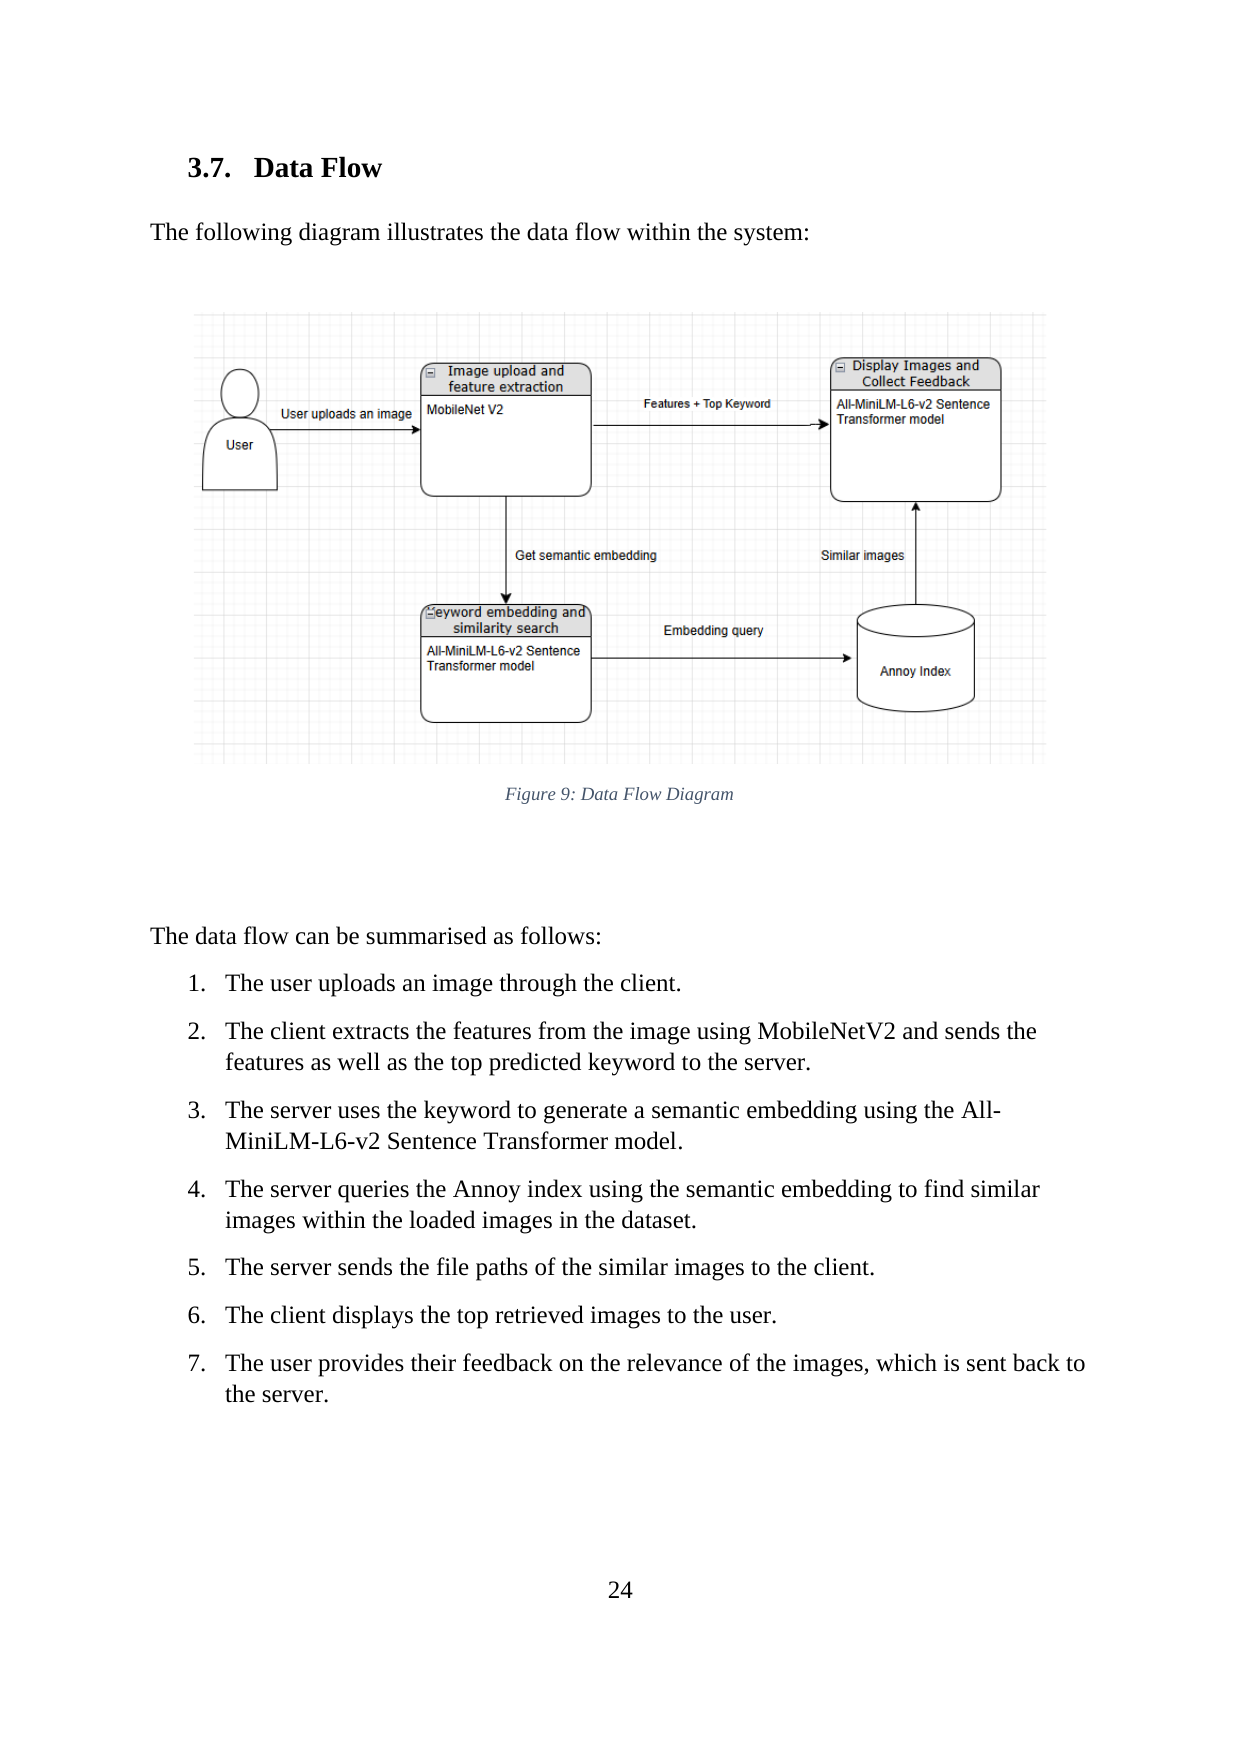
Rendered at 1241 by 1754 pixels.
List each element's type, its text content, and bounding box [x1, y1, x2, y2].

list The client extracts the features from the image using MobileNetV2 and sends the features as well as the top predicted keyword to the server. [187, 1016, 1090, 1076]
text The data flow can be summarised as follows: [150, 921, 1090, 949]
text The following diagram illustrates the data flow within the system: [150, 217, 1090, 246]
list The server sends the file paths of the similar images to the client. [187, 1252, 1090, 1281]
list The user uploads an image through the client. [187, 968, 1090, 997]
subtitle Data Flow [187, 150, 1090, 183]
list The server uses the keyword to generate a semantic embedding using the All-MiniLM-L6-v2 Sentence Transformer model. [187, 1095, 1090, 1155]
list The server queries the Annoy index using the semantic embedding to find similar images within the loaded images in the dataset. [187, 1174, 1090, 1233]
list The user provides their feedback on the relevance of the images, which is sent back to the server. [187, 1348, 1090, 1408]
picture [193, 312, 1047, 764]
list The client displays the top retrieved images to the user. [187, 1300, 1090, 1329]
